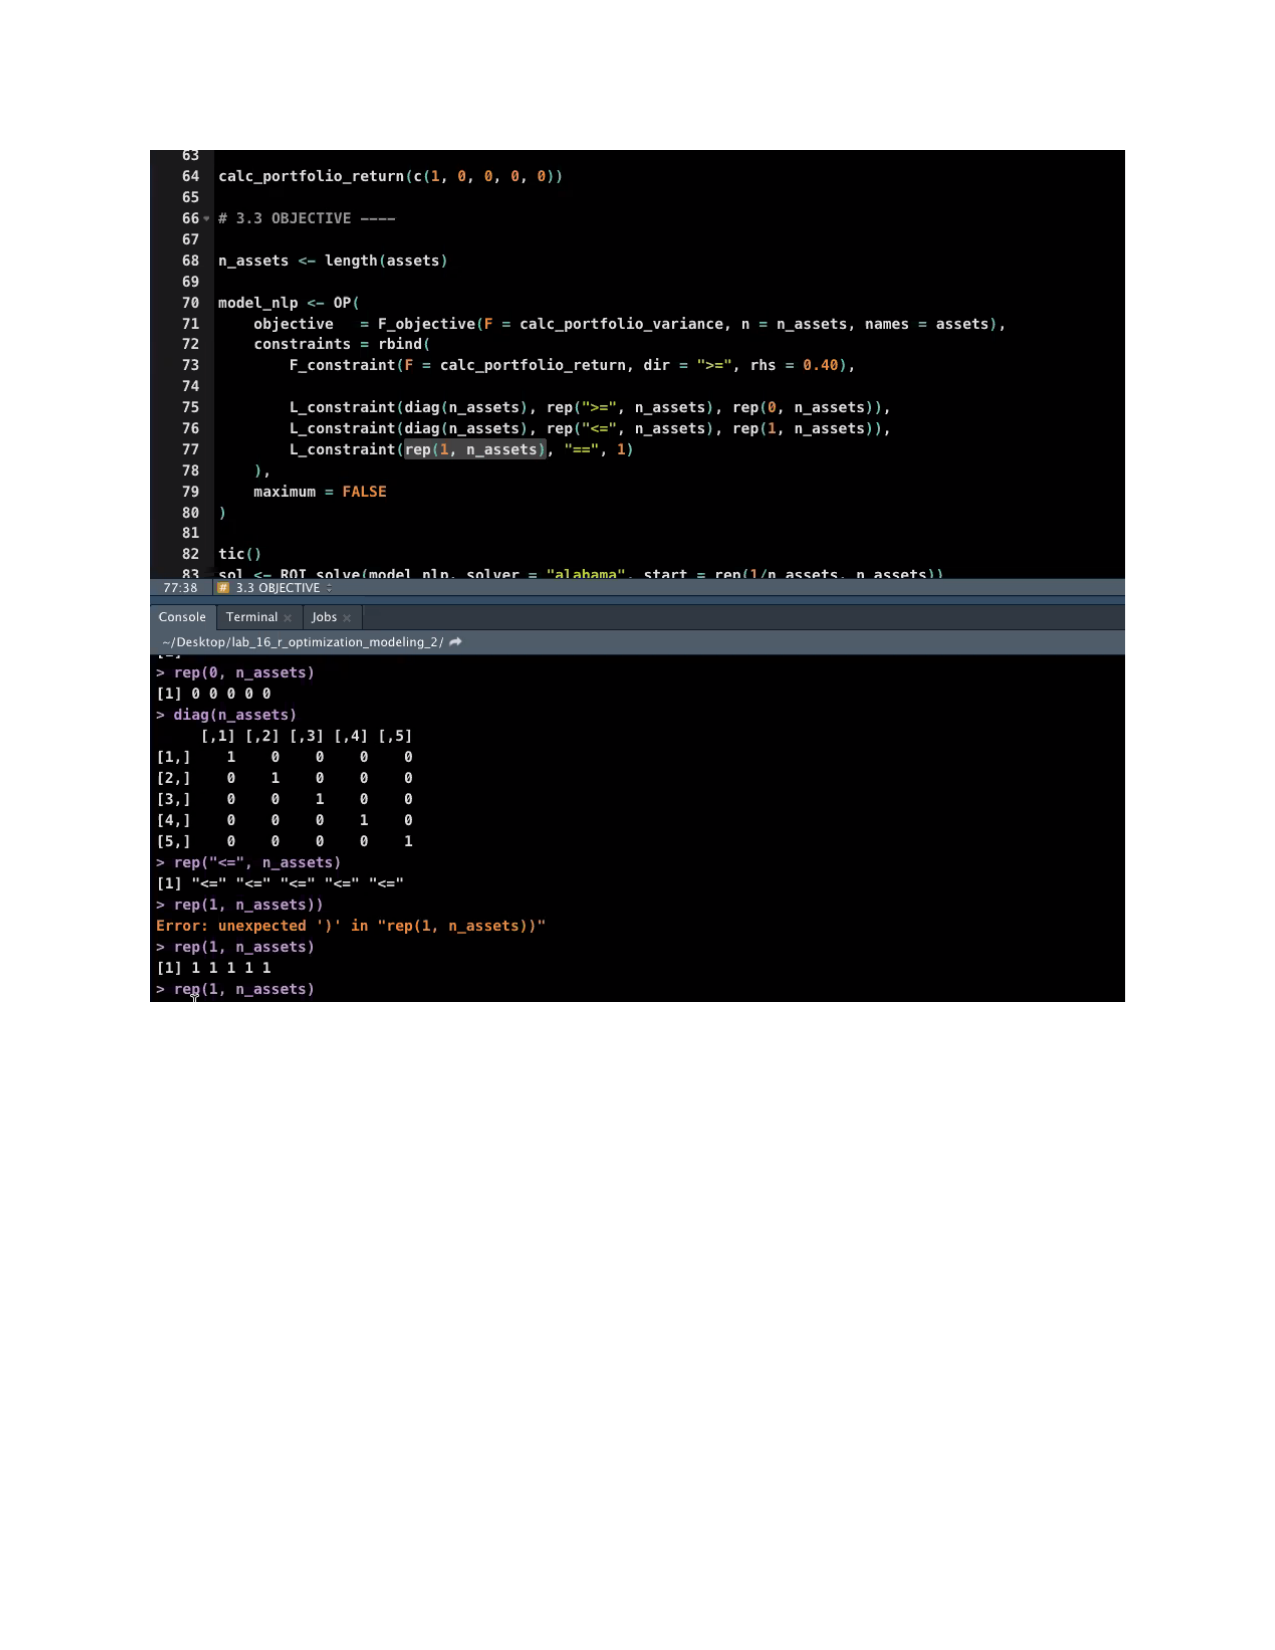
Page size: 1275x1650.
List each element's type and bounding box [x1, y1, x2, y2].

picture [150, 150, 1125, 1002]
